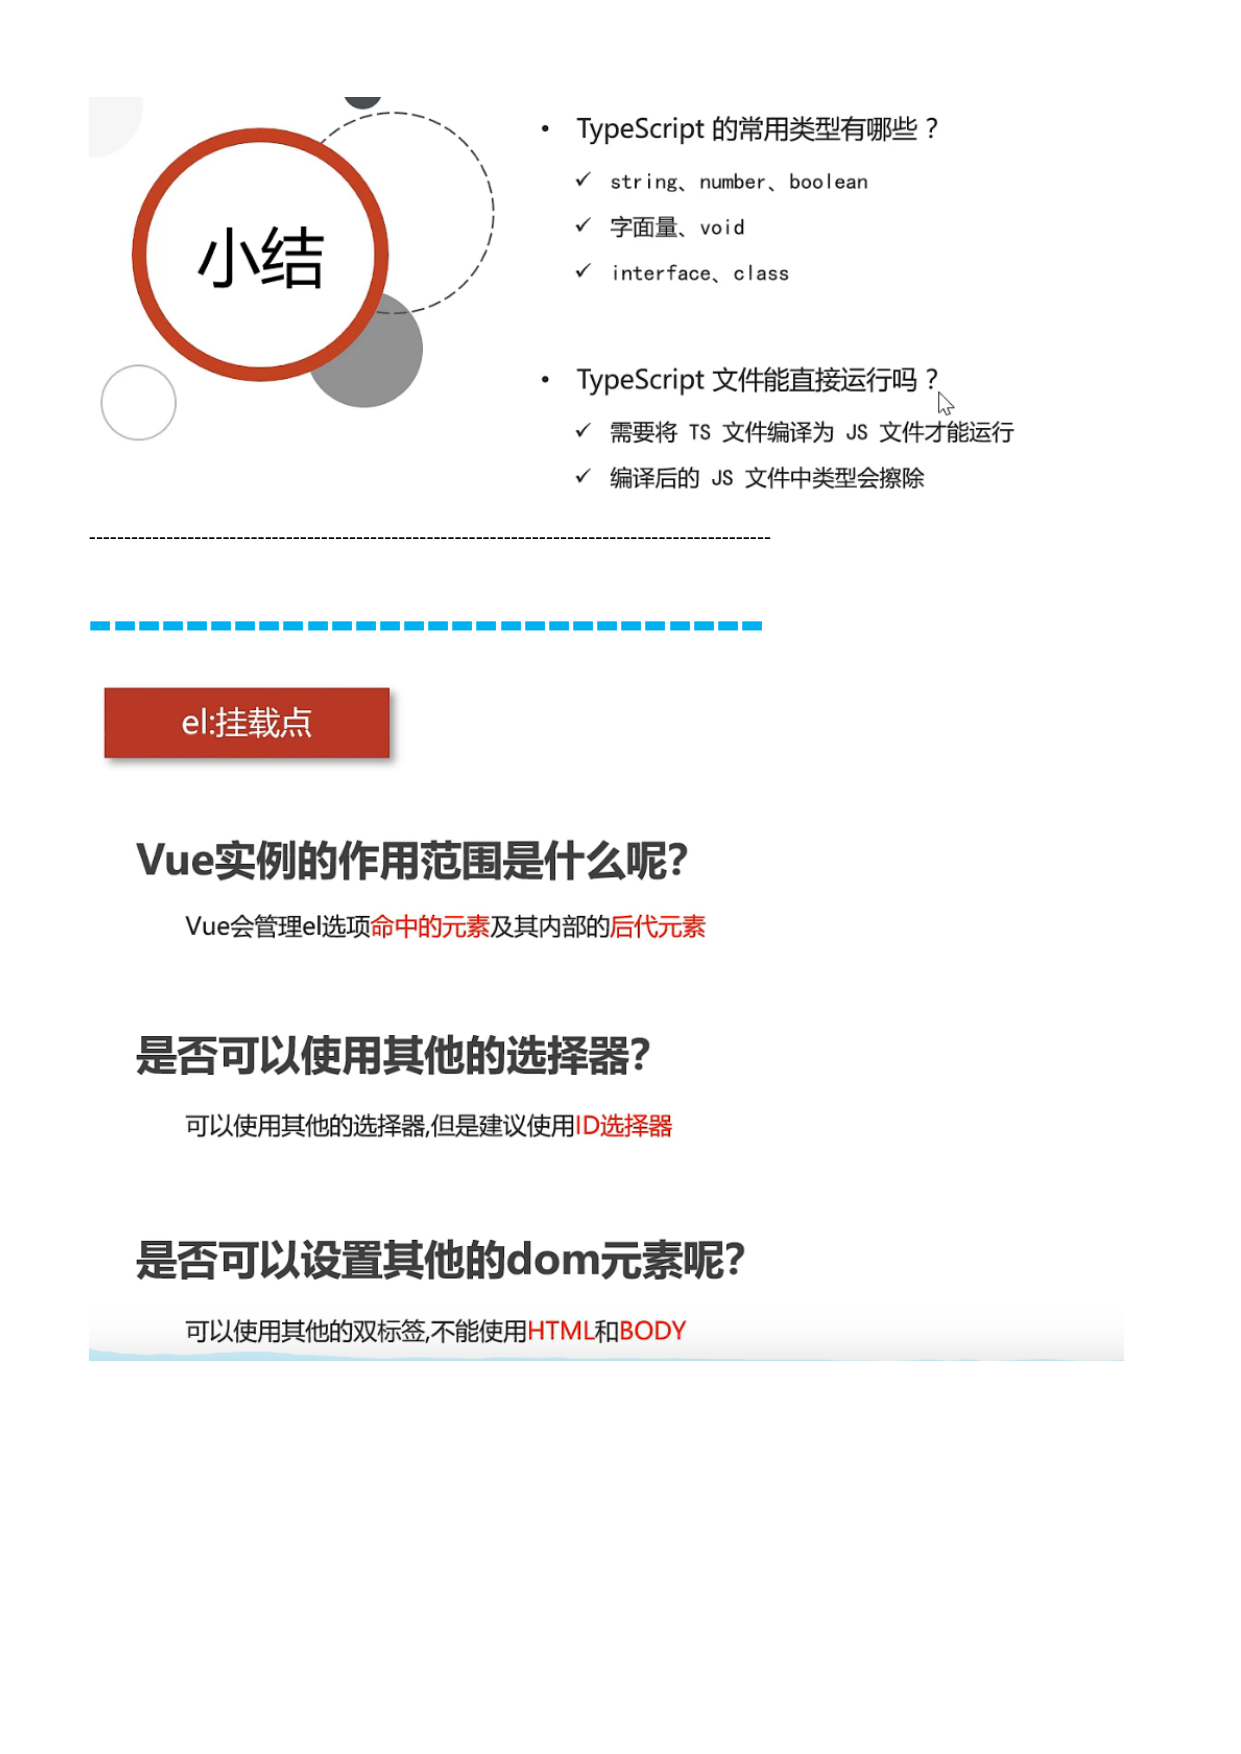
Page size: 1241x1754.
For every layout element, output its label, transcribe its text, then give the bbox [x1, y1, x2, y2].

text ------------------------------------------------------------------------------------------------- [89, 519, 1152, 552]
picture [88, 97, 1076, 499]
text ---------------------------- [89, 552, 1152, 682]
picture [88, 682, 1125, 1361]
